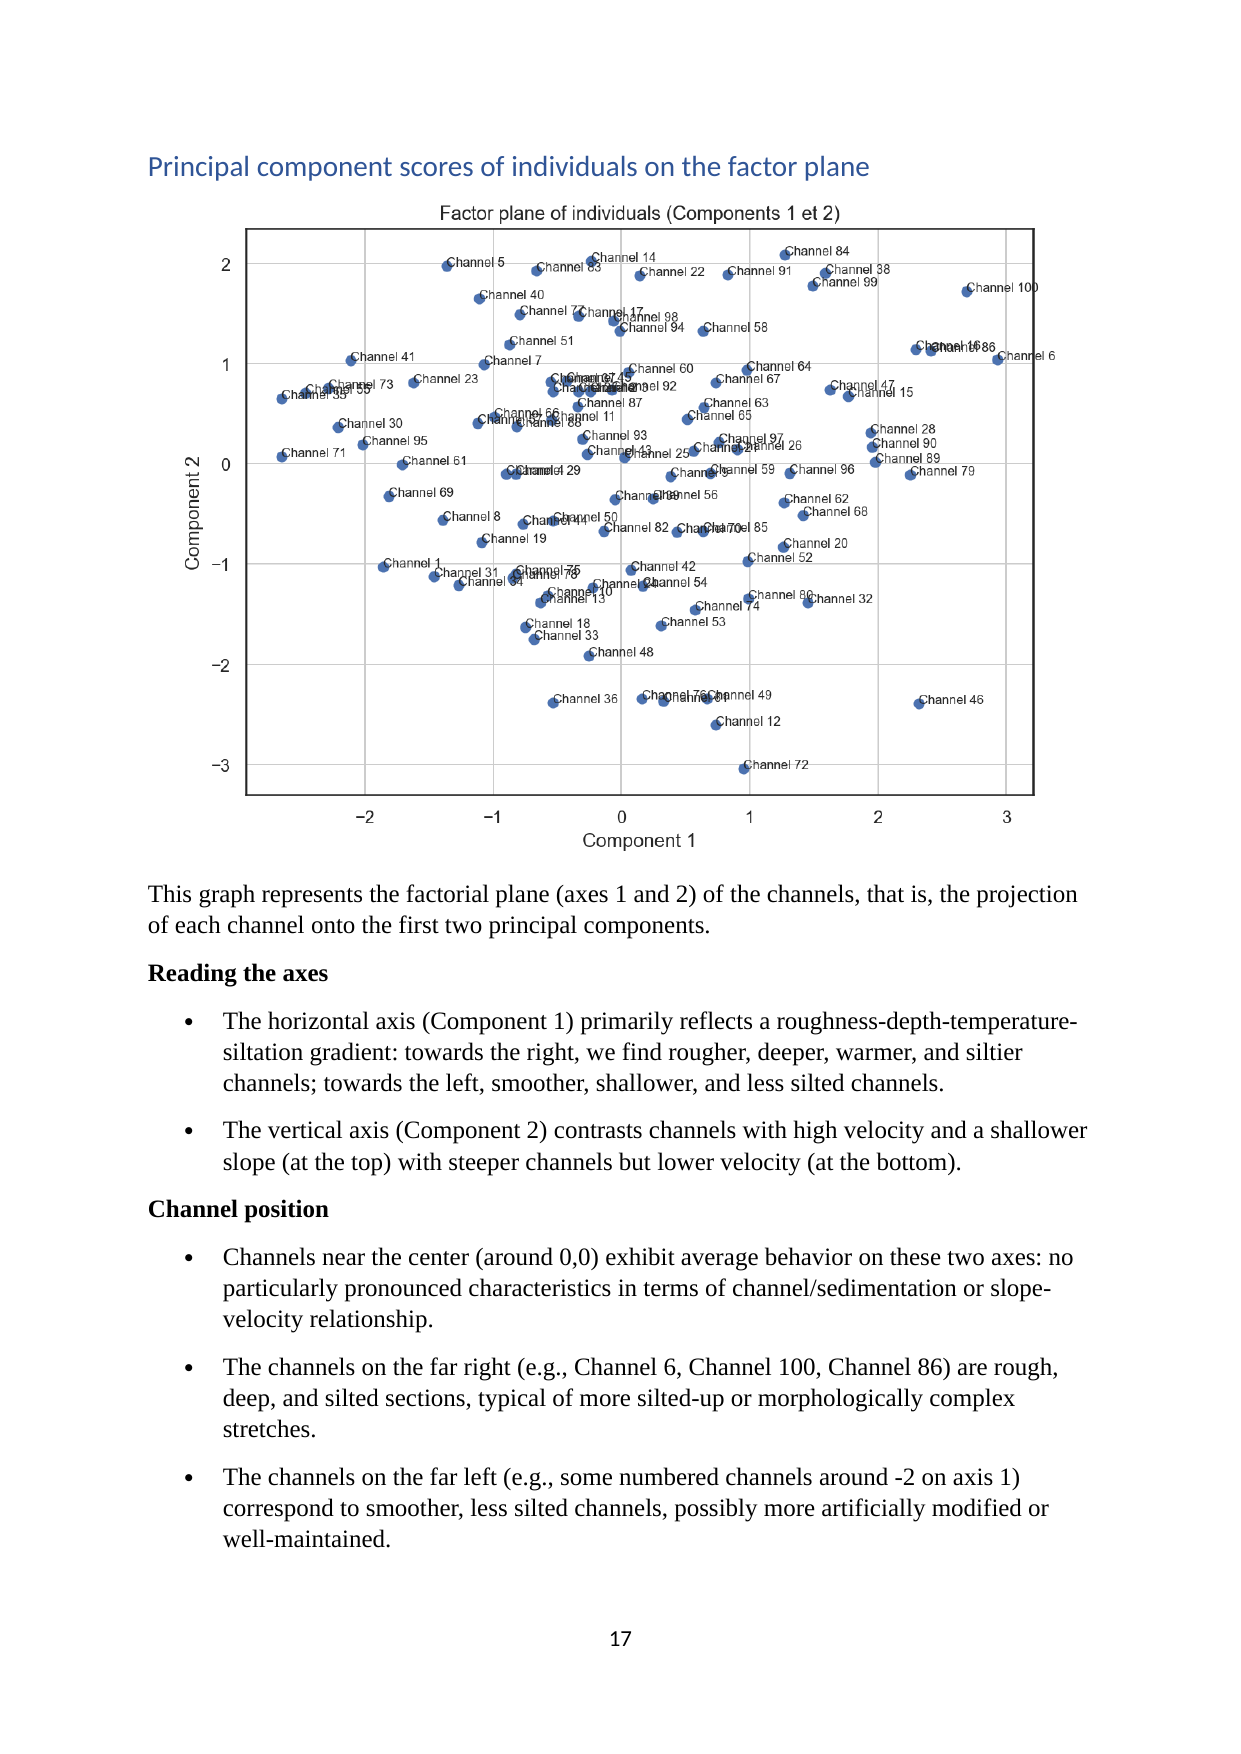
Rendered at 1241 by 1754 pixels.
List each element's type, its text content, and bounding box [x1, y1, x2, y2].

list Channels near the center (around 0,0) exhibit average behavior on these two axes: no particularly pronounced characteristics in terms of channel/sedimentation or slope-velocity relationship. [185, 1242, 1093, 1333]
text Channel position [148, 1194, 1093, 1223]
list The horizontal axis (Component 1) primarily reflects a roughness-depth-temperature-siltation gradient: towards the right, we find rougher, deeper, warmer, and siltier channels; towards the left, smoother, shallower, and less silted channels. [185, 1006, 1093, 1097]
text Reading the axes [148, 958, 1093, 987]
text This graph represents the factorial plane (axes 1 and 2) of the channels, that is, the projection of each channel onto the first two principal components. [148, 879, 1093, 939]
list The channels on the far left (e.g., some numbered channels around -2 on axis 1) correspond to smoother, less silted channels, possibly more artificially modified or well-maintained. [185, 1462, 1093, 1552]
subtitle Principal component scores of individuals on the factor plane [148, 148, 1093, 183]
list The channels on the far right (e.g., Channel 6, Channel 100, Channel 86) are rough, deep, and silted sections, typical of more silted-up or morphologically complex stretches. [185, 1352, 1093, 1443]
list The vertical axis (Component 2) contrasts channels with high velocity and a shallower slope (at the top) with steeper channels but lower velocity (at the bottom). [185, 1116, 1093, 1175]
picture [174, 194, 1066, 861]
